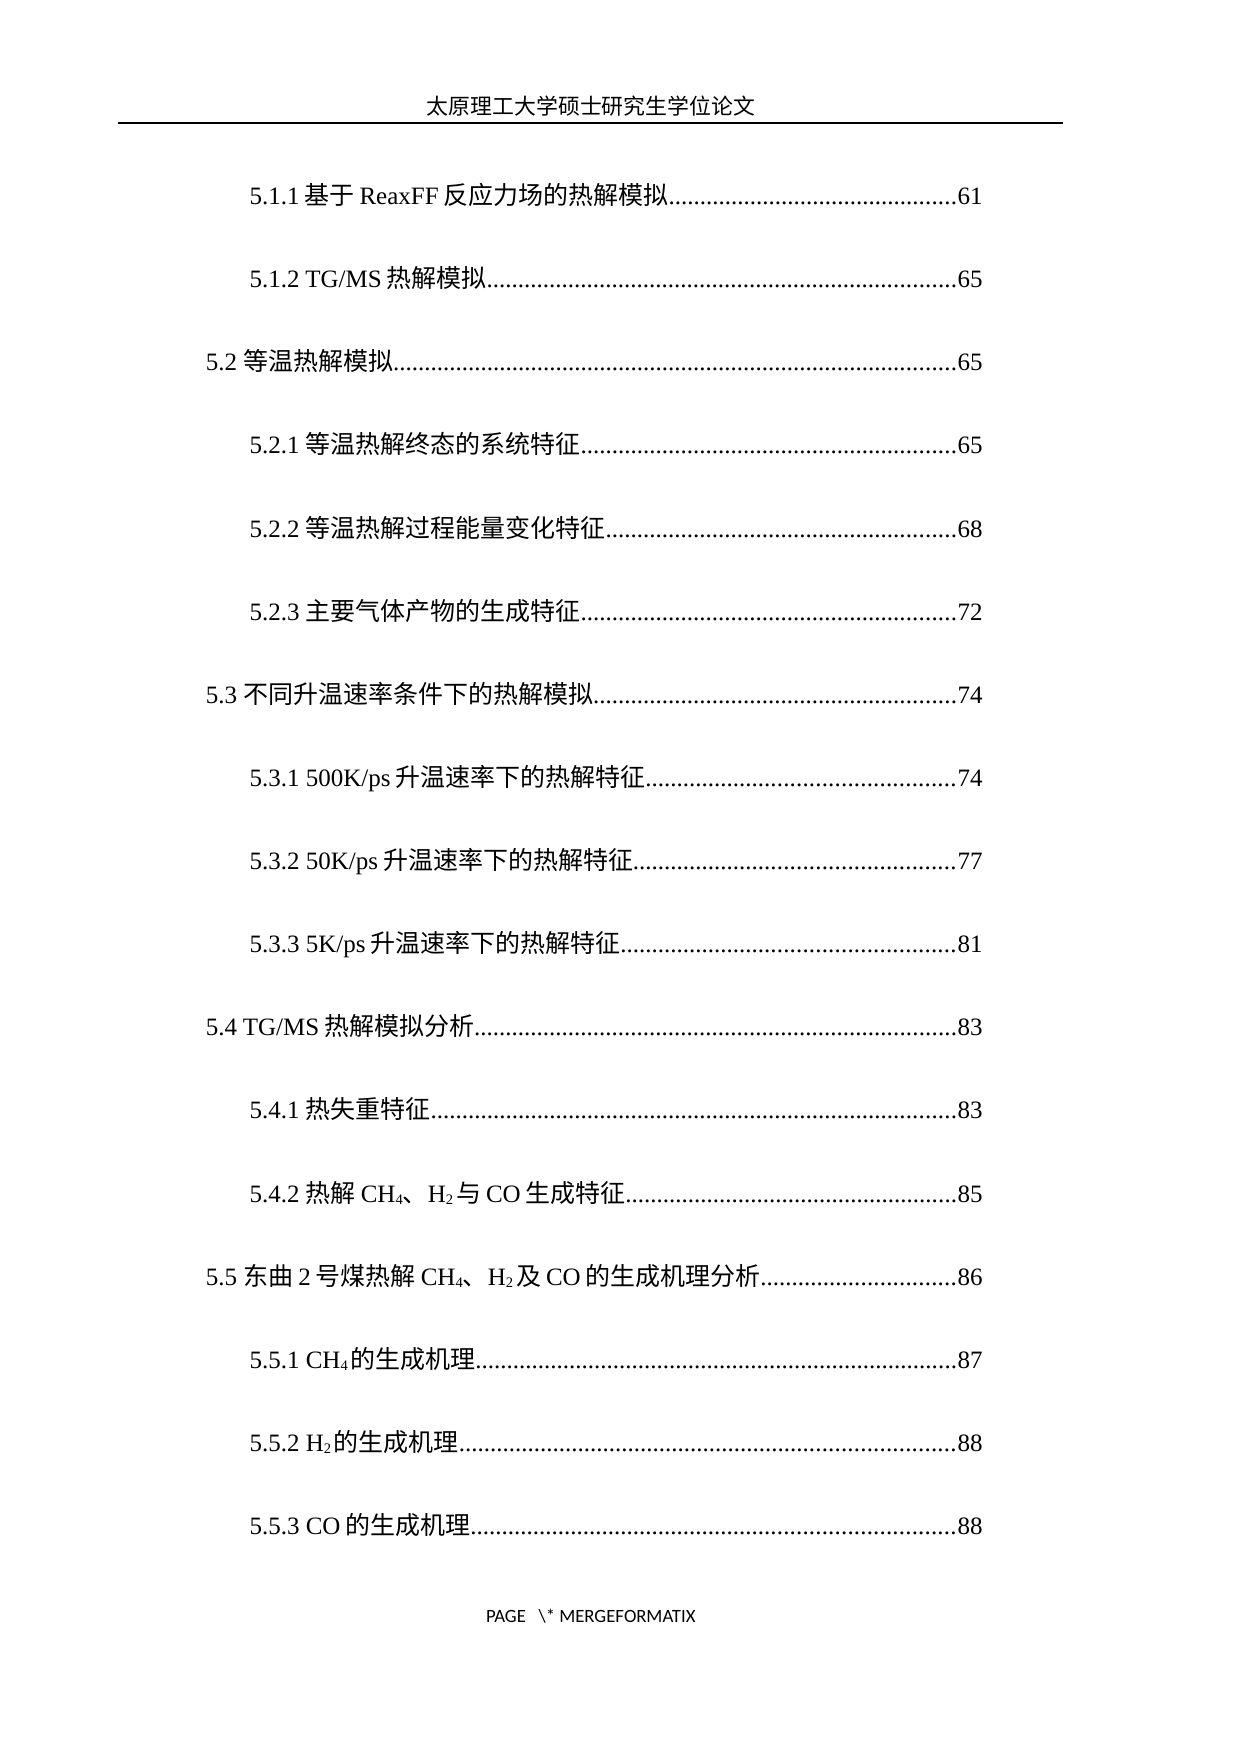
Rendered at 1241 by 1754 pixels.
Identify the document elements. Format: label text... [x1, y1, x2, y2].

text 5.4.2 热解CH4、H2与CO生成特征 85 [206, 1159, 1063, 1224]
text 5.5.3 CO的生成机理 88 [206, 1491, 1063, 1556]
text 5.4 TG/MS热解模拟分析 83 [162, 992, 1063, 1057]
text 5.3.1 500K/ps升温速率下的热解特征 74 [206, 743, 1063, 808]
text 5.3.2 50K/ps升温速率下的热解特征 77 [206, 826, 1063, 891]
text 5.1.1基于ReaxFF反应力场的热解模拟 61 [206, 161, 1063, 226]
text 5.2.3 主要气体产物的生成特征 72 [206, 577, 1063, 642]
text 5.2 等温热解模拟 65 [162, 327, 1063, 392]
text 5.5.2 H2的生成机理 88 [206, 1408, 1063, 1473]
text 5.2.2 等温热解过程能量变化特征 68 [206, 494, 1063, 559]
text 5.3 不同升温速率条件下的热解模拟 74 [162, 660, 1063, 725]
text 5.5 东曲2号煤热解CH4、H2及CO的生成机理分析 86 [162, 1242, 1063, 1307]
text 5.1.2 TG/MS热解模拟 65 [206, 244, 1063, 309]
text 5.2.1 等温热解终态的系统特征 65 [206, 411, 1063, 476]
text 5.5.1 CH4的生成机理 87 [206, 1325, 1063, 1390]
text 5.3.3 5K/ps升温速率下的热解特征 81 [206, 909, 1063, 974]
text 5.4.1 热失重特征 83 [206, 1076, 1063, 1141]
